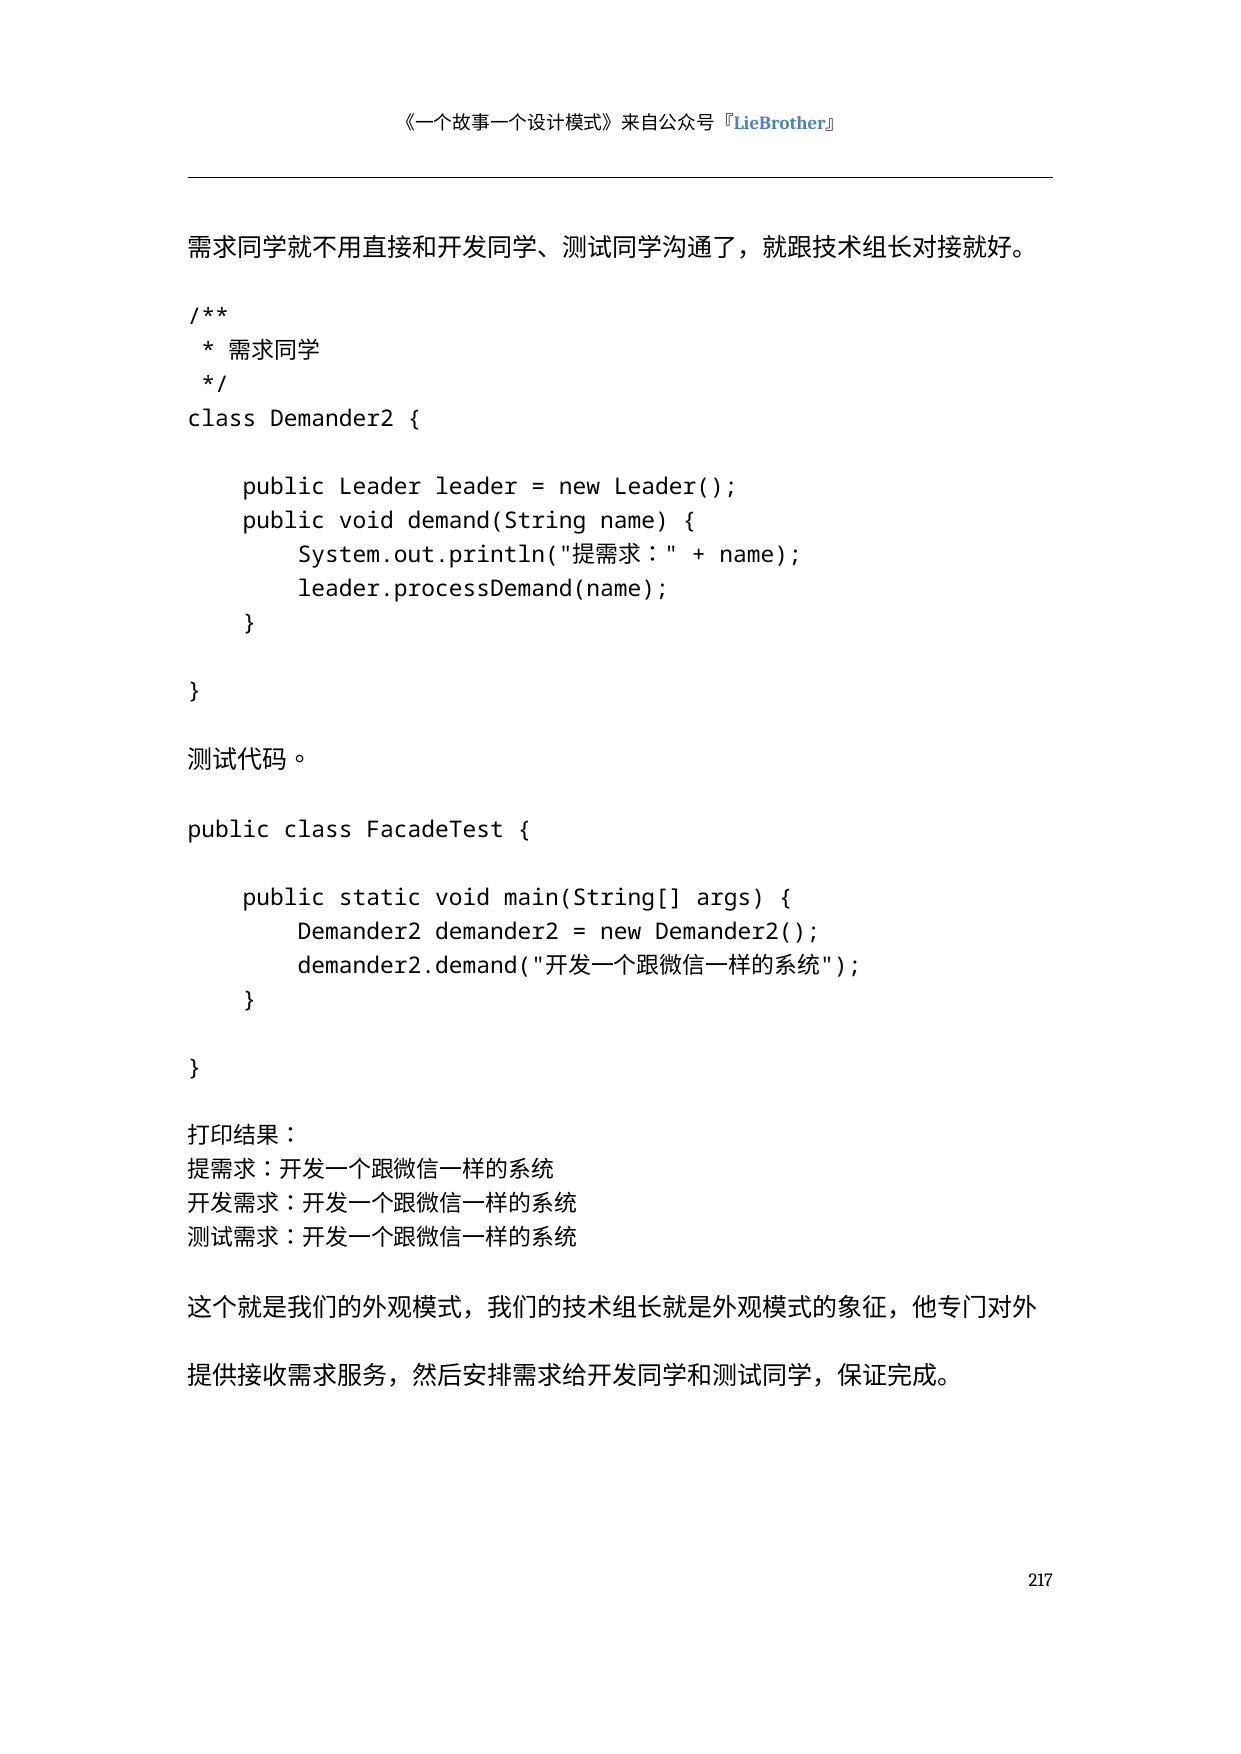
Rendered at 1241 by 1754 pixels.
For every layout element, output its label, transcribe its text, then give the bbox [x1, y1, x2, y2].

text 这个就是我们的外观模式，我们的技术组长就是外观模式的象征，他专门对外提供接收需求服务，然后安排需求给开发同学和测试同学，保证完成。 [187, 1272, 1053, 1408]
text 需求同学就不用直接和开发同学、测试同学沟通了，就跟技术组长对接就好。 [187, 212, 1053, 280]
text /** * 需求同学 */ class Demander2 { public Leader leader = new Leader(); public void demand(String name) { System.out.println("提需求：" + name); leader.processDemand(name); } } [187, 299, 1053, 706]
text 测试代码。 [187, 725, 1053, 793]
text public class FacadeTest { public static void main(String[] args) { Demander2 demander2 = new Demander2(); demander2.demand("开发一个跟微信一样的系统"); } } 打印结果： 提需求：开发一个跟微信一样的系统 开发需求：开发一个跟微信一样的系统 测试需求：开发一个跟微信一样的系统 [187, 812, 1053, 1253]
